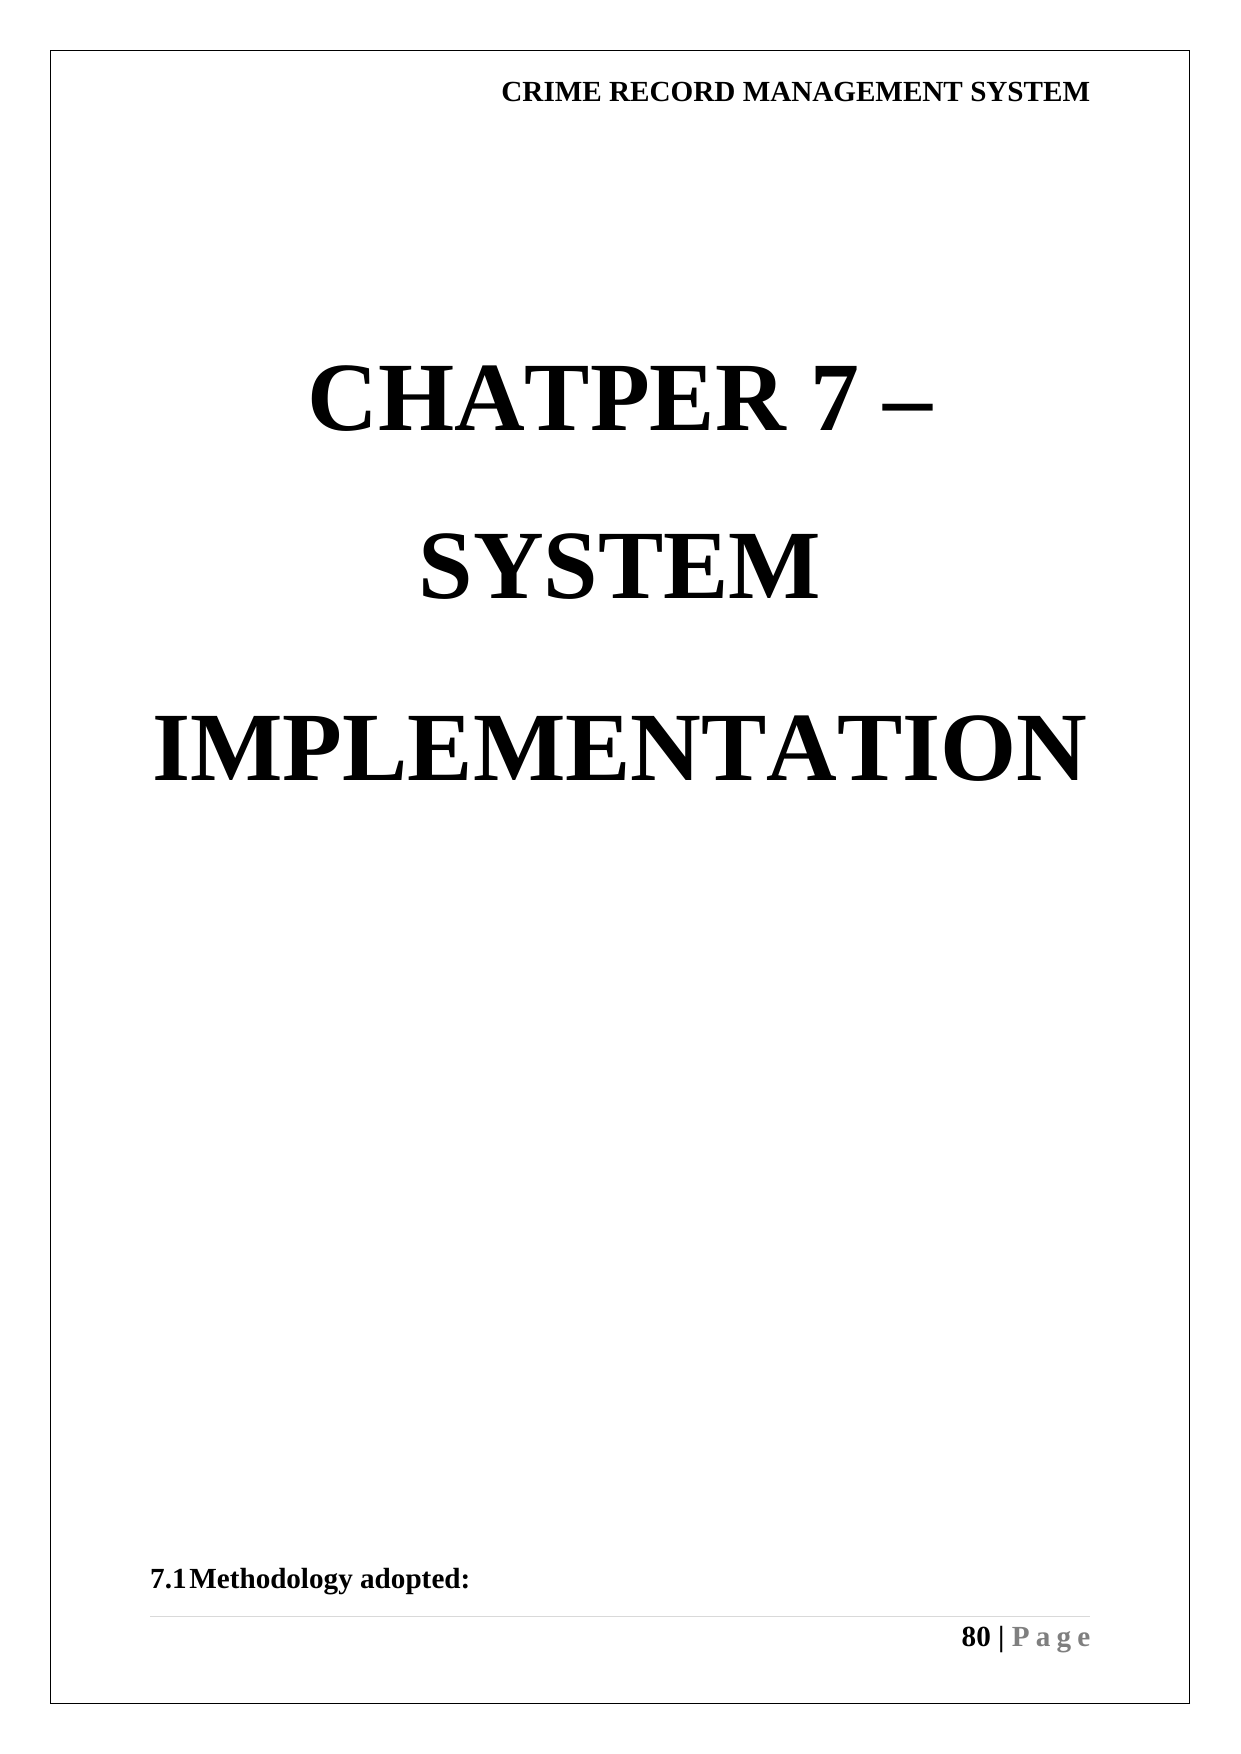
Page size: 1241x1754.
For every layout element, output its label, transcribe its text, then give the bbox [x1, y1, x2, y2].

text IMPLEMENTATION [150, 689, 1090, 801]
list Methodology adopted: [150, 1561, 1090, 1594]
text CHATPER 7 – SYSTEM [150, 338, 1090, 620]
